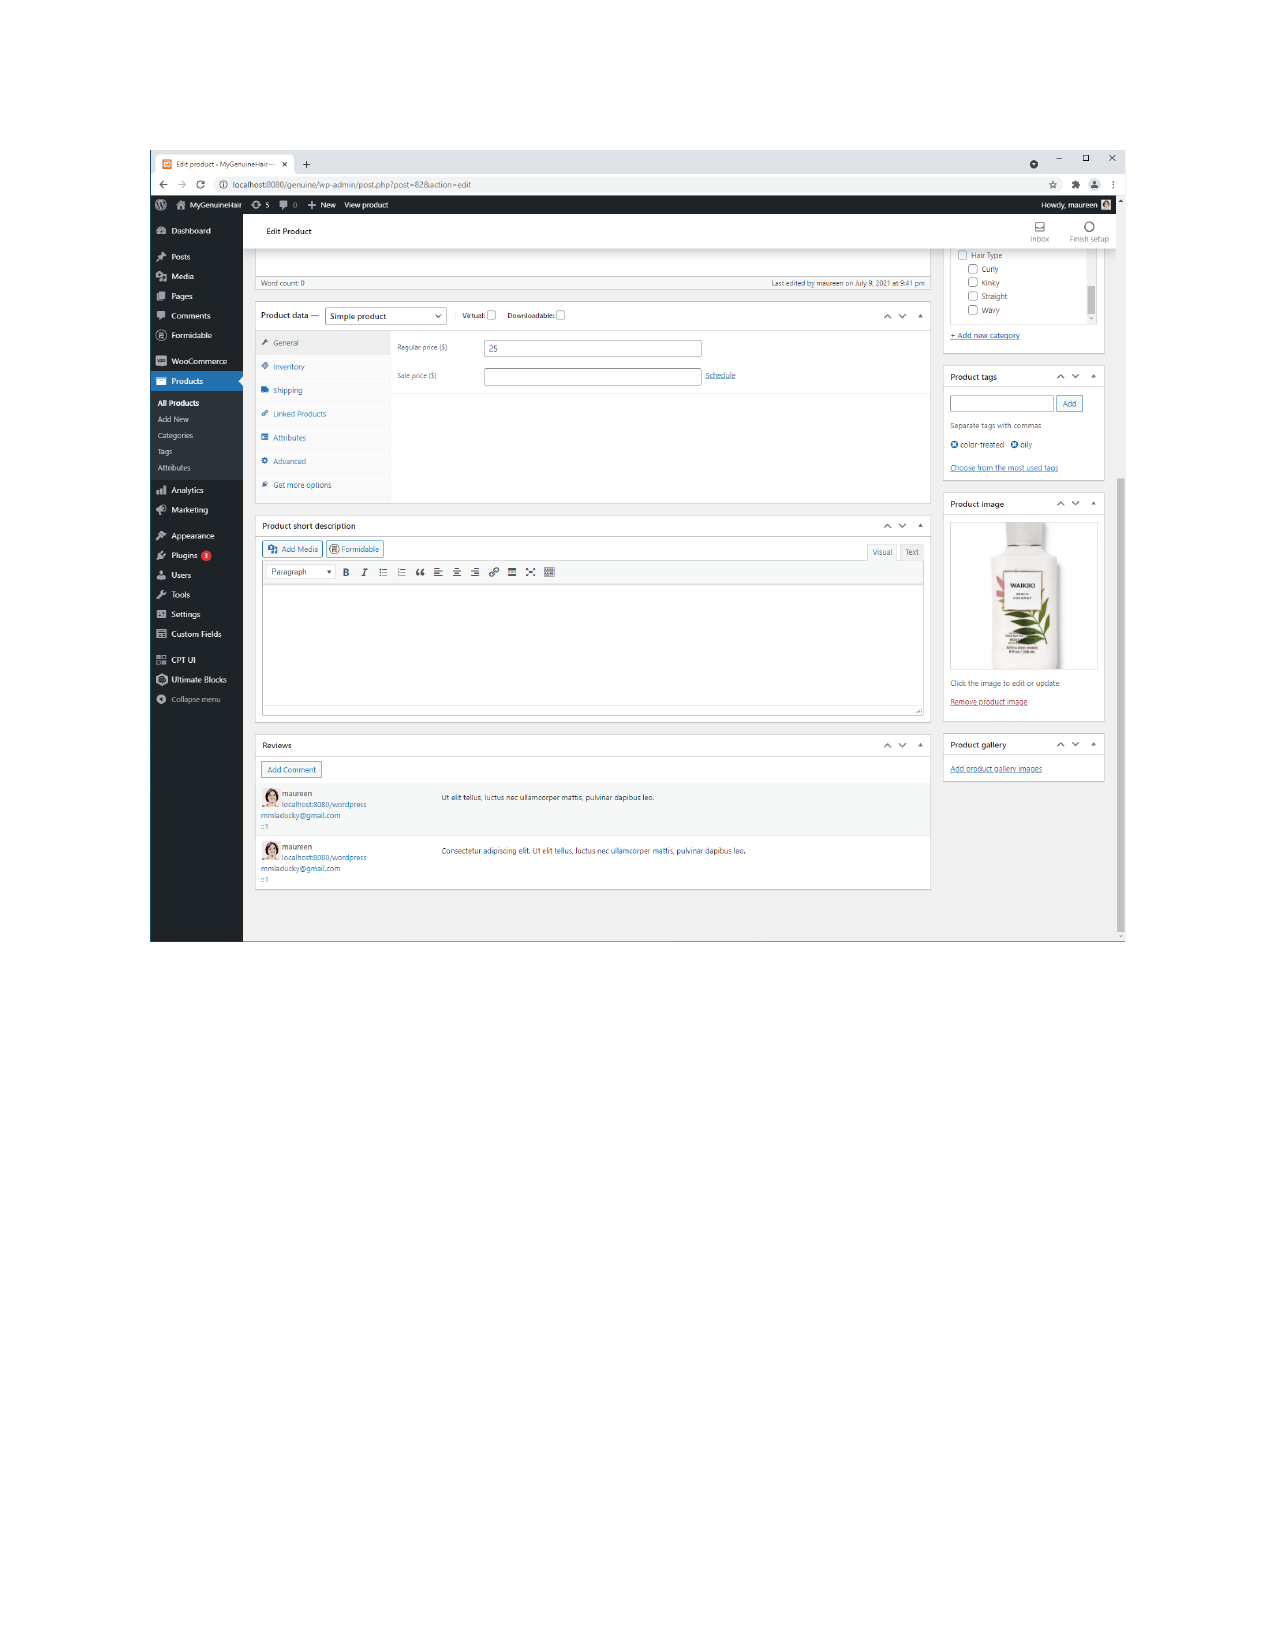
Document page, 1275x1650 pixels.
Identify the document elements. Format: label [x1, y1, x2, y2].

picture [150, 150, 1125, 942]
